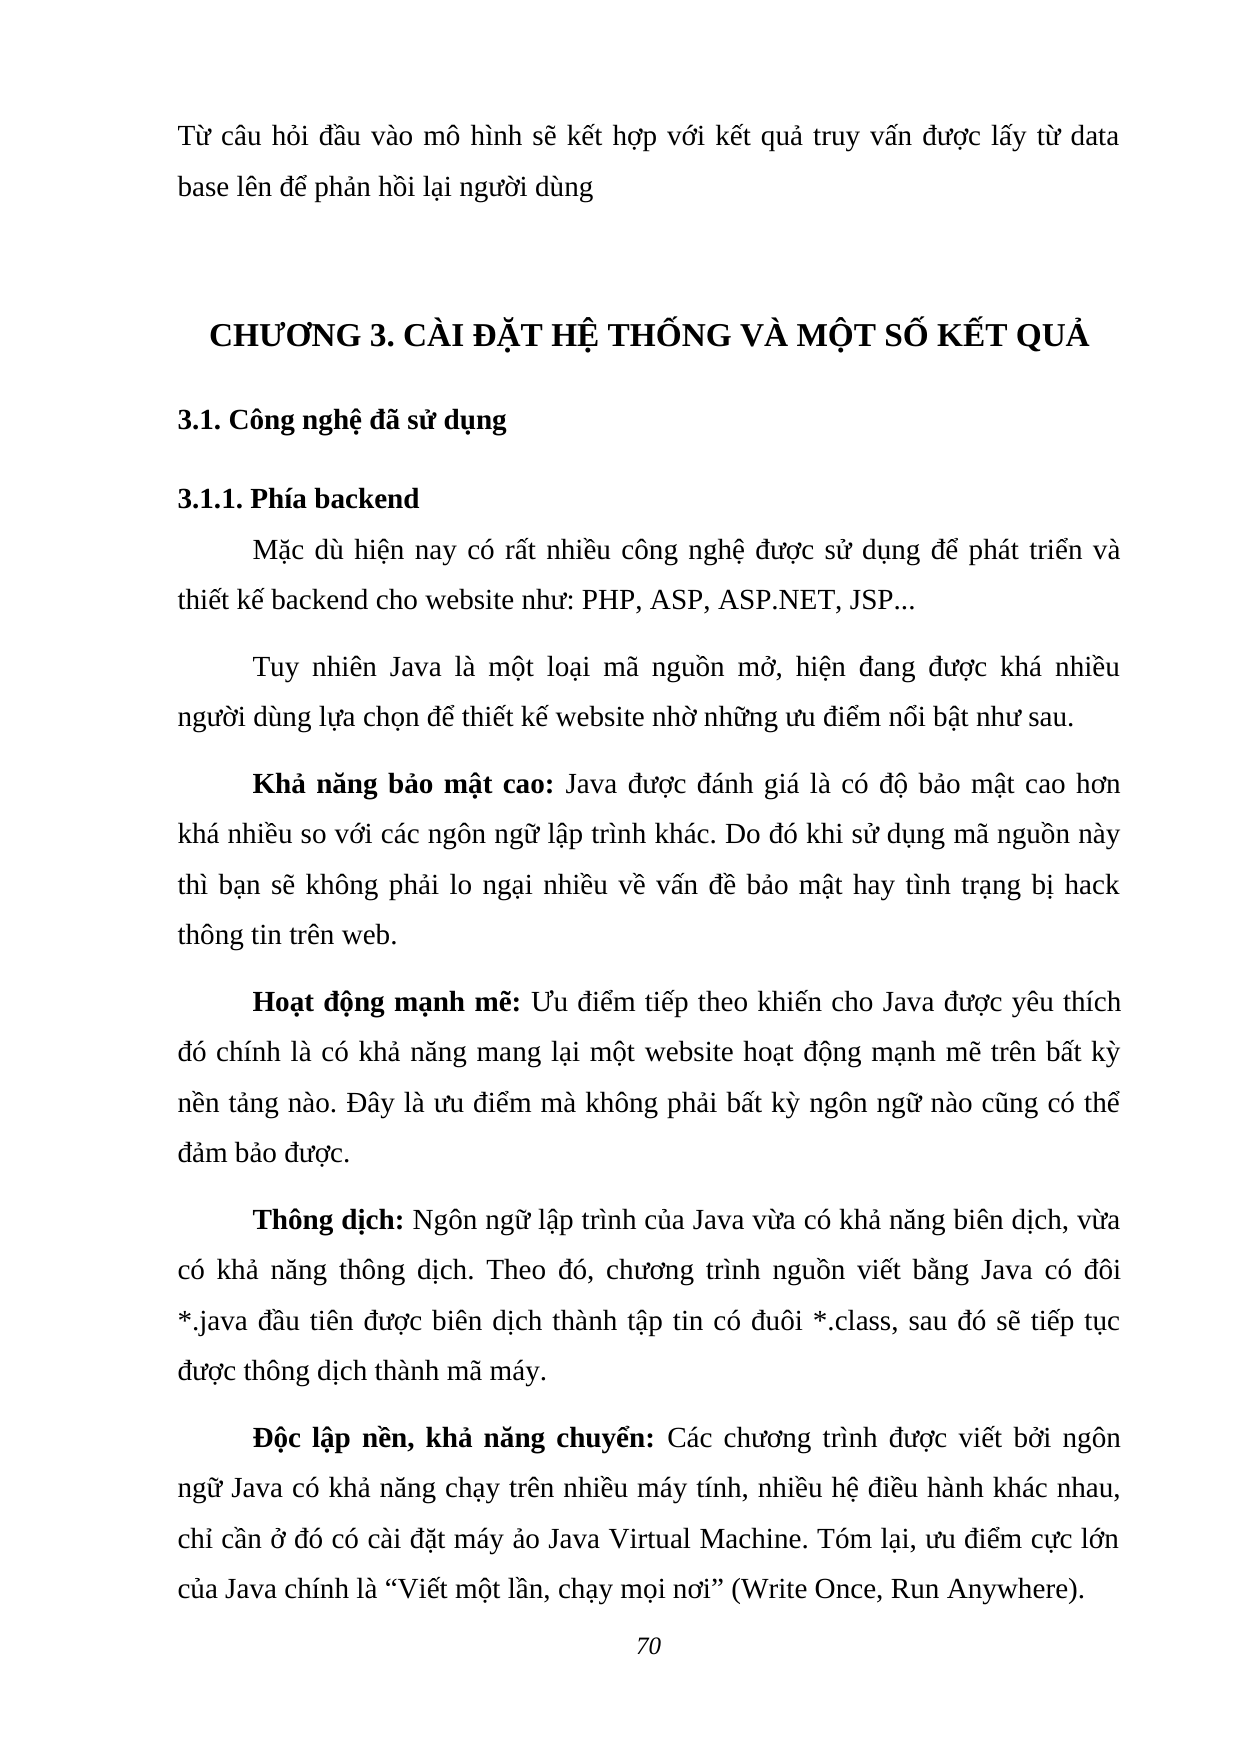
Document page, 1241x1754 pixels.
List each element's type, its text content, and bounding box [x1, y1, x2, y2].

text Hoạt động mạnh mẽ: Ưu điểm tiếp theo khiến cho Java được yêu thích đó chính là có khả năng mang lại một website hoạt động mạnh mẽ trên bất kỳ nền tảng nào. Đây là ưu điểm mà không phải bất kỳ ngôn ngữ nào cũng có thể đảm bảo được. [177, 984, 1122, 1169]
text Khả năng bảo mật cao: Java được đánh giá là có độ bảo mật cao hơn khá nhiều so với các ngôn ngữ lập trình khác. Do đó khi sử dụng mã nguồn này thì bạn sẽ không phải lo ngại nhiều về vấn đề bảo mật hay tình trạng bị hack thông tin trên web. [177, 766, 1122, 951]
text Mặc dù hiện nay có rất nhiều công nghệ được sử dụng để phát triển và thiết kế backend cho website như: PHP, ASP, ASP.NET, JSP... [177, 532, 1122, 616]
subtitle CHƯƠNG 3. CÀI ĐẶT HỆ THỐNG VÀ MỘT SỐ KẾT QUẢ [177, 315, 1122, 354]
text Độc lập nền, khả năng chuyển: Các chương trình được viết bởi ngôn ngữ Java có khả năng chạy trên nhiều máy tính, nhiều hệ điều hành khác nhau, chỉ cần ở đó có cài đặt máy ảo Java Virtual Machine. Tóm lại, ưu điểm cực lớn của Java chính là “Viết một lần, chạy mọi nơi” (Write Once, Run Anywhere). [177, 1420, 1122, 1604]
text Từ câu hỏi đầu vào mô hình sẽ kết hợp với kết quả truy vấn được lấy từ data base lên để phản hồi lại người dùng [177, 118, 1122, 202]
text Thông dịch: Ngôn ngữ lập trình của Java vừa có khả năng biên dịch, vừa có khả năng thông dịch. Theo đó, chương trình nguồn viết bằng Java có đôi *.java đầu tiên được biên dịch thành tập tin có đuôi *.class, sau đó sẽ tiếp tục được thông dịch thành mã máy. [177, 1202, 1122, 1387]
subtitle 3.1.1. Phía backend [177, 481, 1122, 515]
subtitle 3.1. Công nghệ đã sử dụng [177, 402, 1122, 436]
text Tuy nhiên Java là một loại mã nguồn mở, hiện đang được khá nhiều người dùng lựa chọn để thiết kế website nhờ những ưu điểm nổi bật như sau. [177, 649, 1122, 733]
